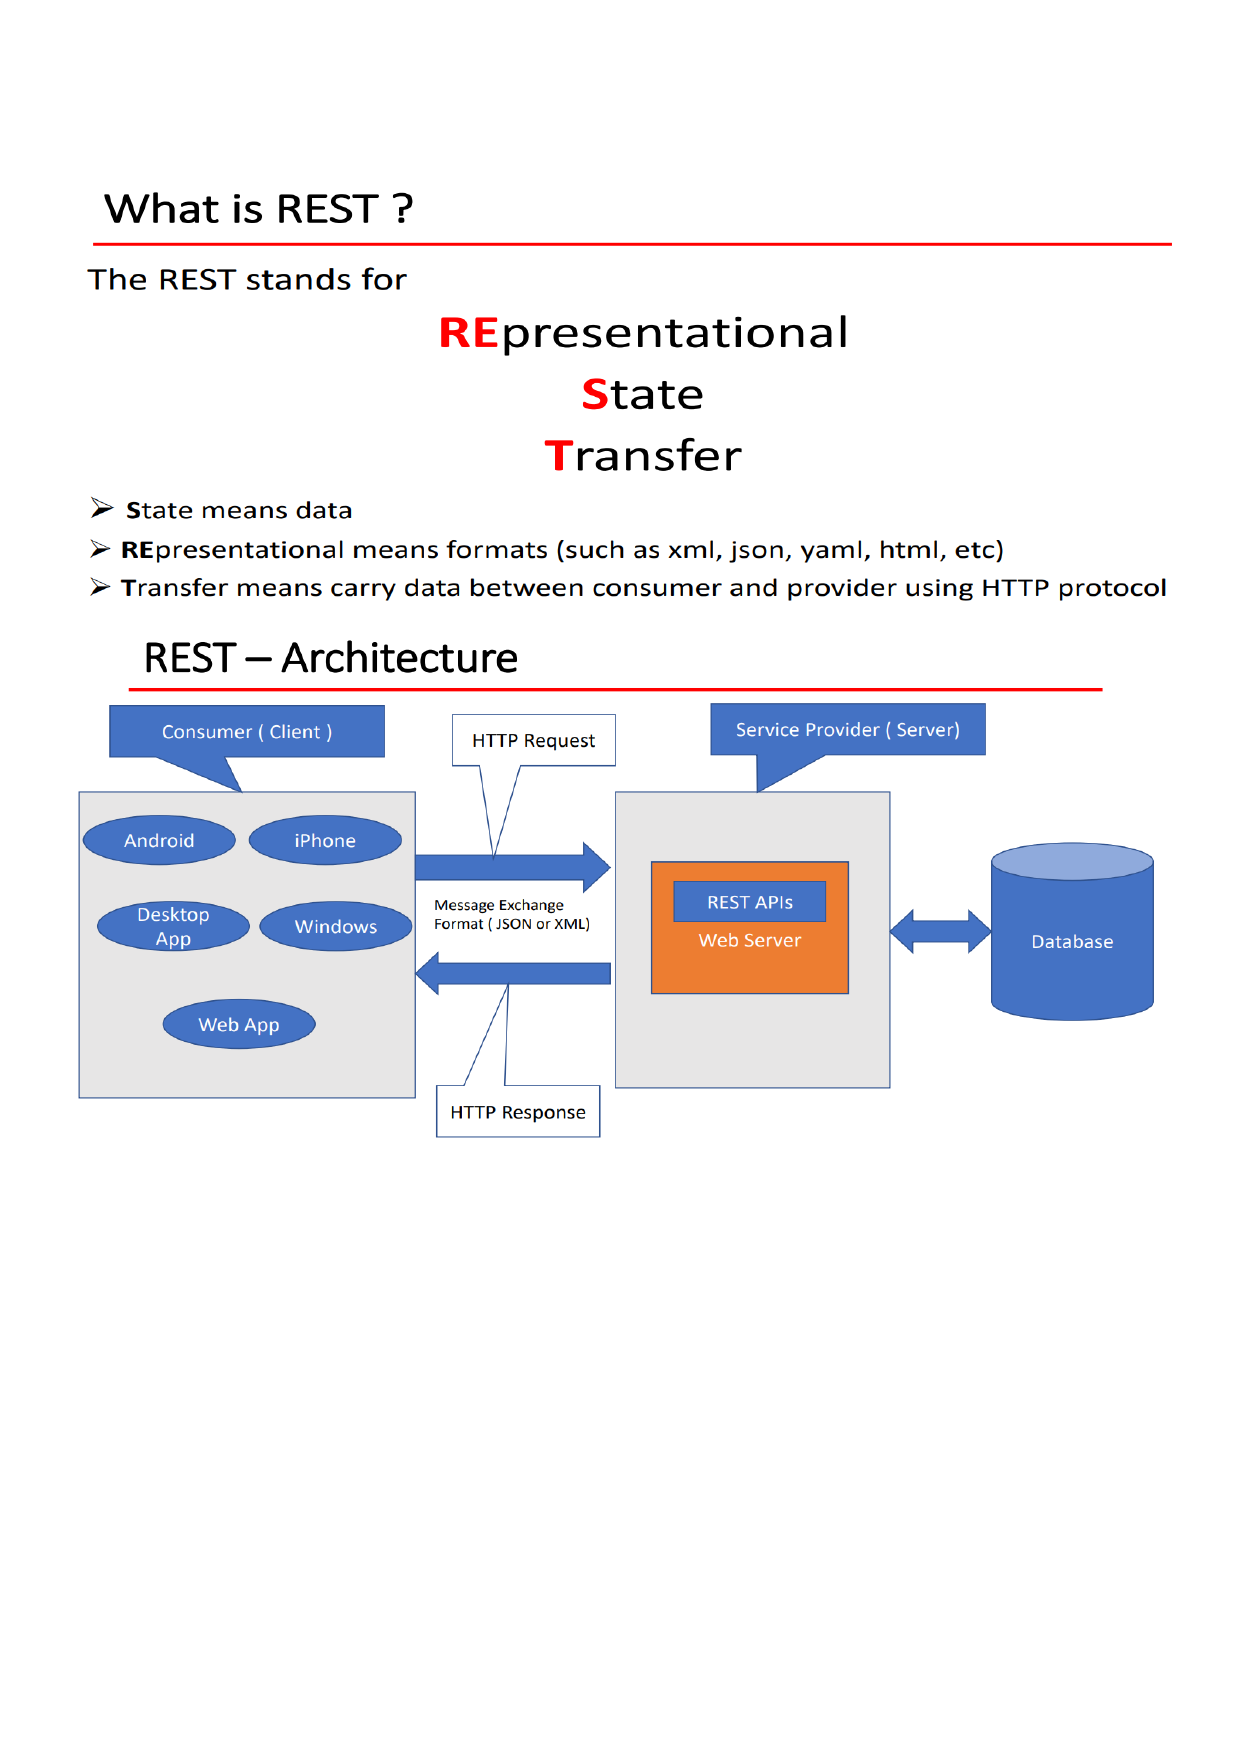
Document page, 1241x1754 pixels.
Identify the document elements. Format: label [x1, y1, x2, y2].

picture [75, 182, 1184, 613]
picture [75, 631, 1159, 1144]
